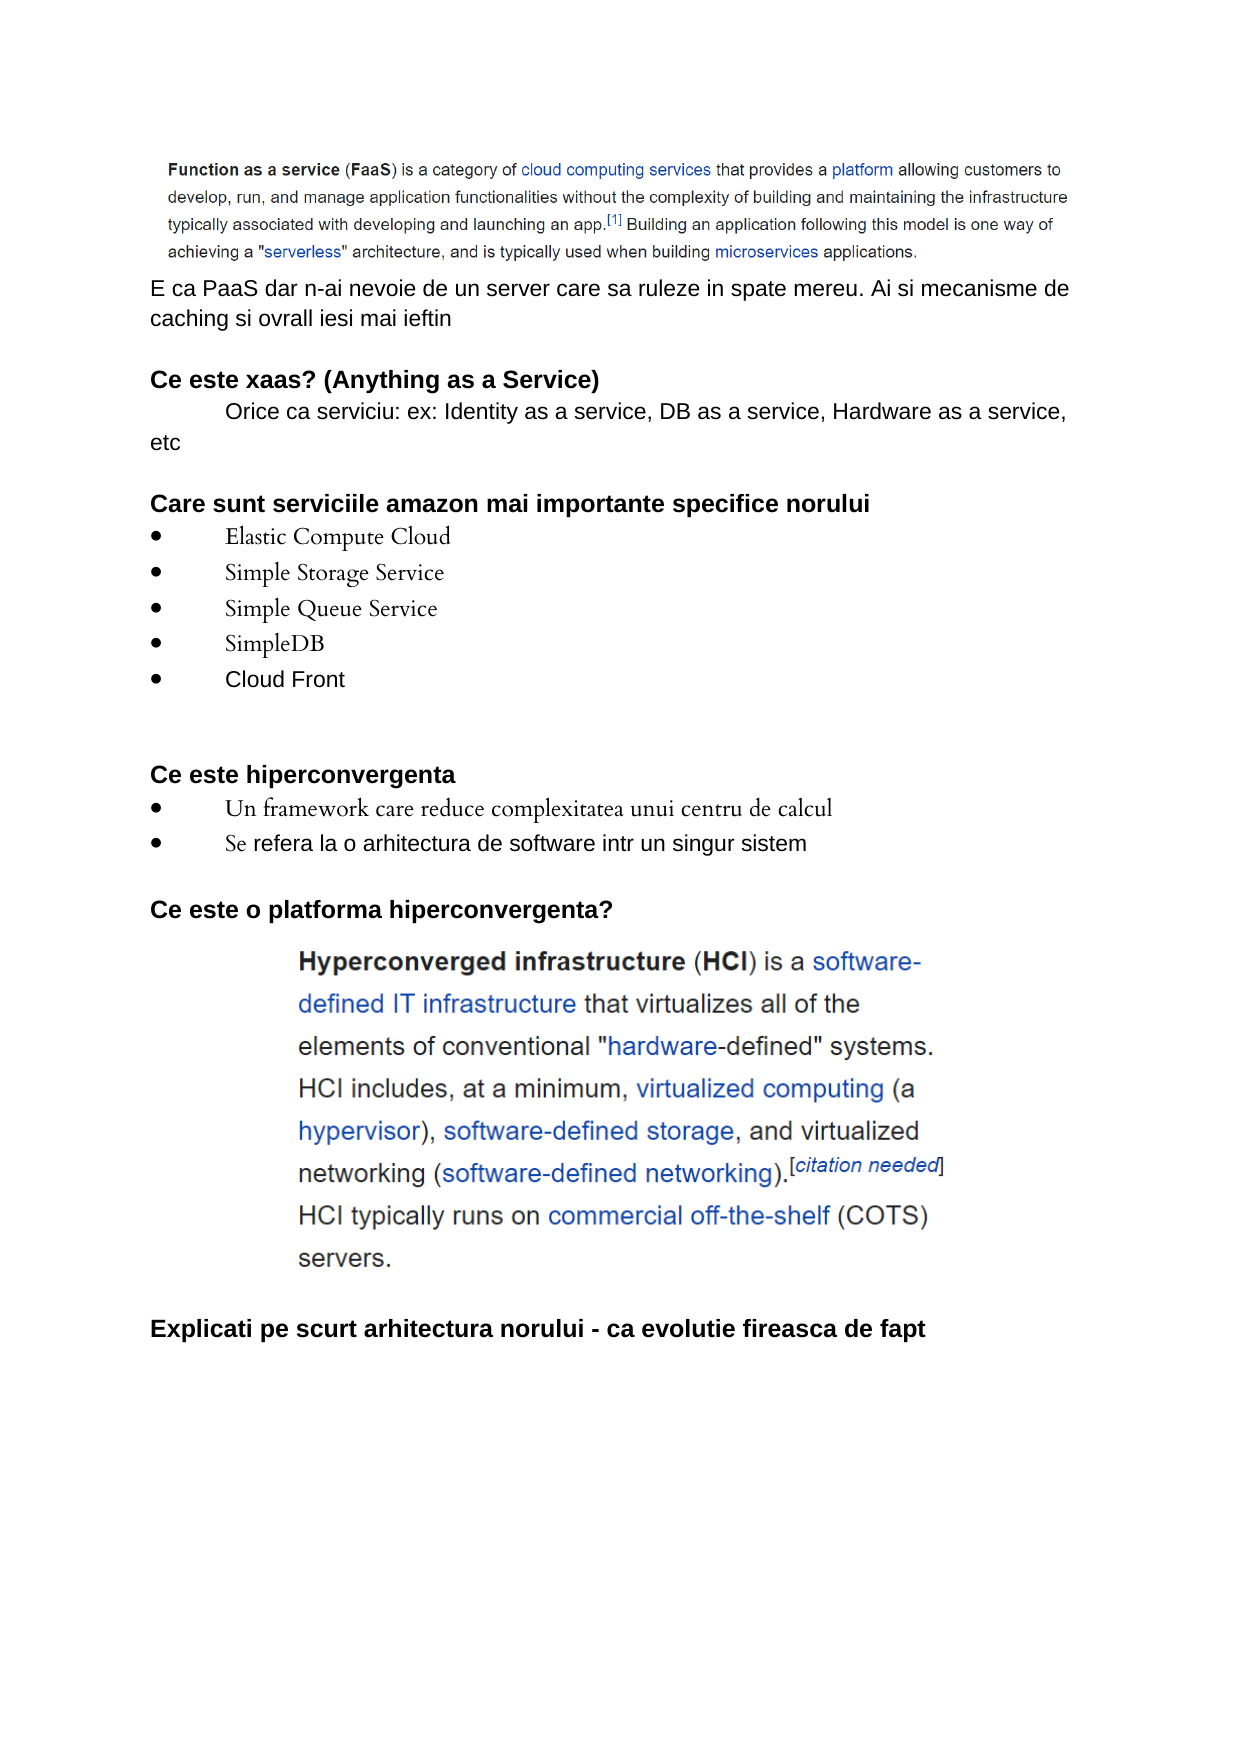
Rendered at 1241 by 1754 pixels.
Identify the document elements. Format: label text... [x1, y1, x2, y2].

text ⦁ Simple Queue Service [150, 593, 1090, 624]
text Ce este o platforma hiperconvergenta? [150, 895, 1090, 924]
text Ce este xaas? (Anything as a Service) [150, 365, 1090, 394]
picture [150, 150, 1091, 271]
text ⦁ Se refera la o arhitectura de software intr un singur sistem [150, 829, 1090, 860]
text ⦁ Simple Storage Service [150, 558, 1090, 589]
text ⦁ Un framework care reduce complexitatea unui centru de calcul [150, 793, 1090, 824]
text ⦁ Cloud Front [150, 664, 1090, 696]
text Explicati pe scurt arhitectura norului - ca evolutie fireasca de fapt [150, 1314, 1090, 1343]
text Care sunt serviciile amazon mai importante specifice norului [150, 489, 1090, 518]
text E ca PaaS dar n-ai nevoie de un server care sa ruleze in spate mereu. Ai si mecanisme de caching si ovrall iesi mai ieftin [150, 275, 1090, 331]
text ⦁ Elastic Compute Cloud [150, 522, 1090, 553]
text Orice ca serviciu: ex: Identity as a service, DB as a service, Hardware as a service, etc [150, 398, 1090, 455]
text Ce este hiperconvergenta [150, 761, 1090, 789]
text ⦁ SimpleDB [150, 629, 1090, 660]
picture [285, 928, 955, 1281]
